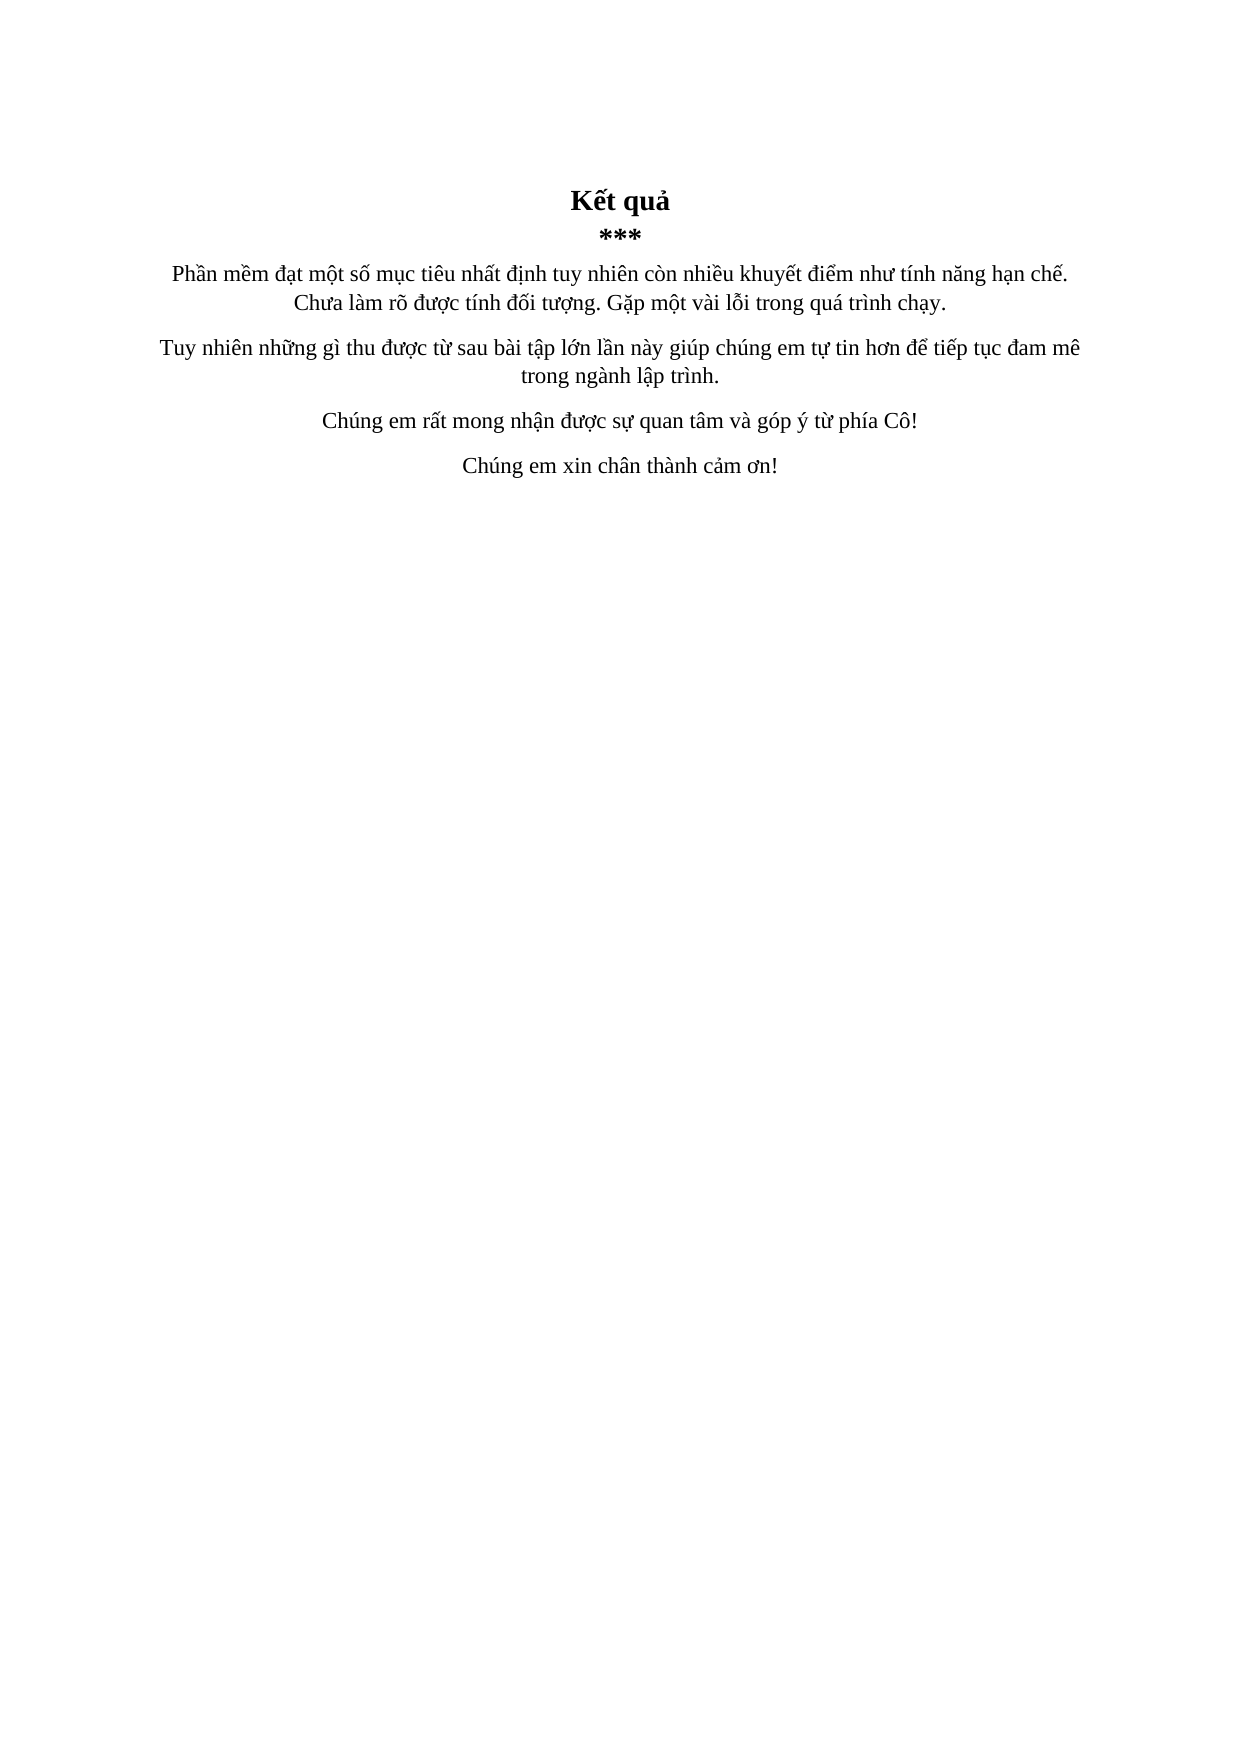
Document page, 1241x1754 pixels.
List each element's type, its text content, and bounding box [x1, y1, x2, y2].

text Kết quả [150, 183, 1090, 217]
text Chúng em rất mong nhận được sự quan tâm và góp ý từ phía Cô! [150, 407, 1090, 433]
text Phần mềm đạt một số mục tiêu nhất định tuy nhiên còn nhiều khuyết điểm như tính năng hạn chế. Chưa làm rõ được tính đối tượng. Gặp một vài lỗi trong quá trình chạy. [150, 260, 1090, 315]
text Chúng em xin chân thành cảm ơn! [150, 452, 1090, 479]
text *** [150, 222, 1090, 255]
text Tuy nhiên những gì thu được từ sau bài tập lớn lần này giúp chúng em tự tin hơn để tiếp tục đam mê trong ngành lập trình. [150, 334, 1090, 388]
